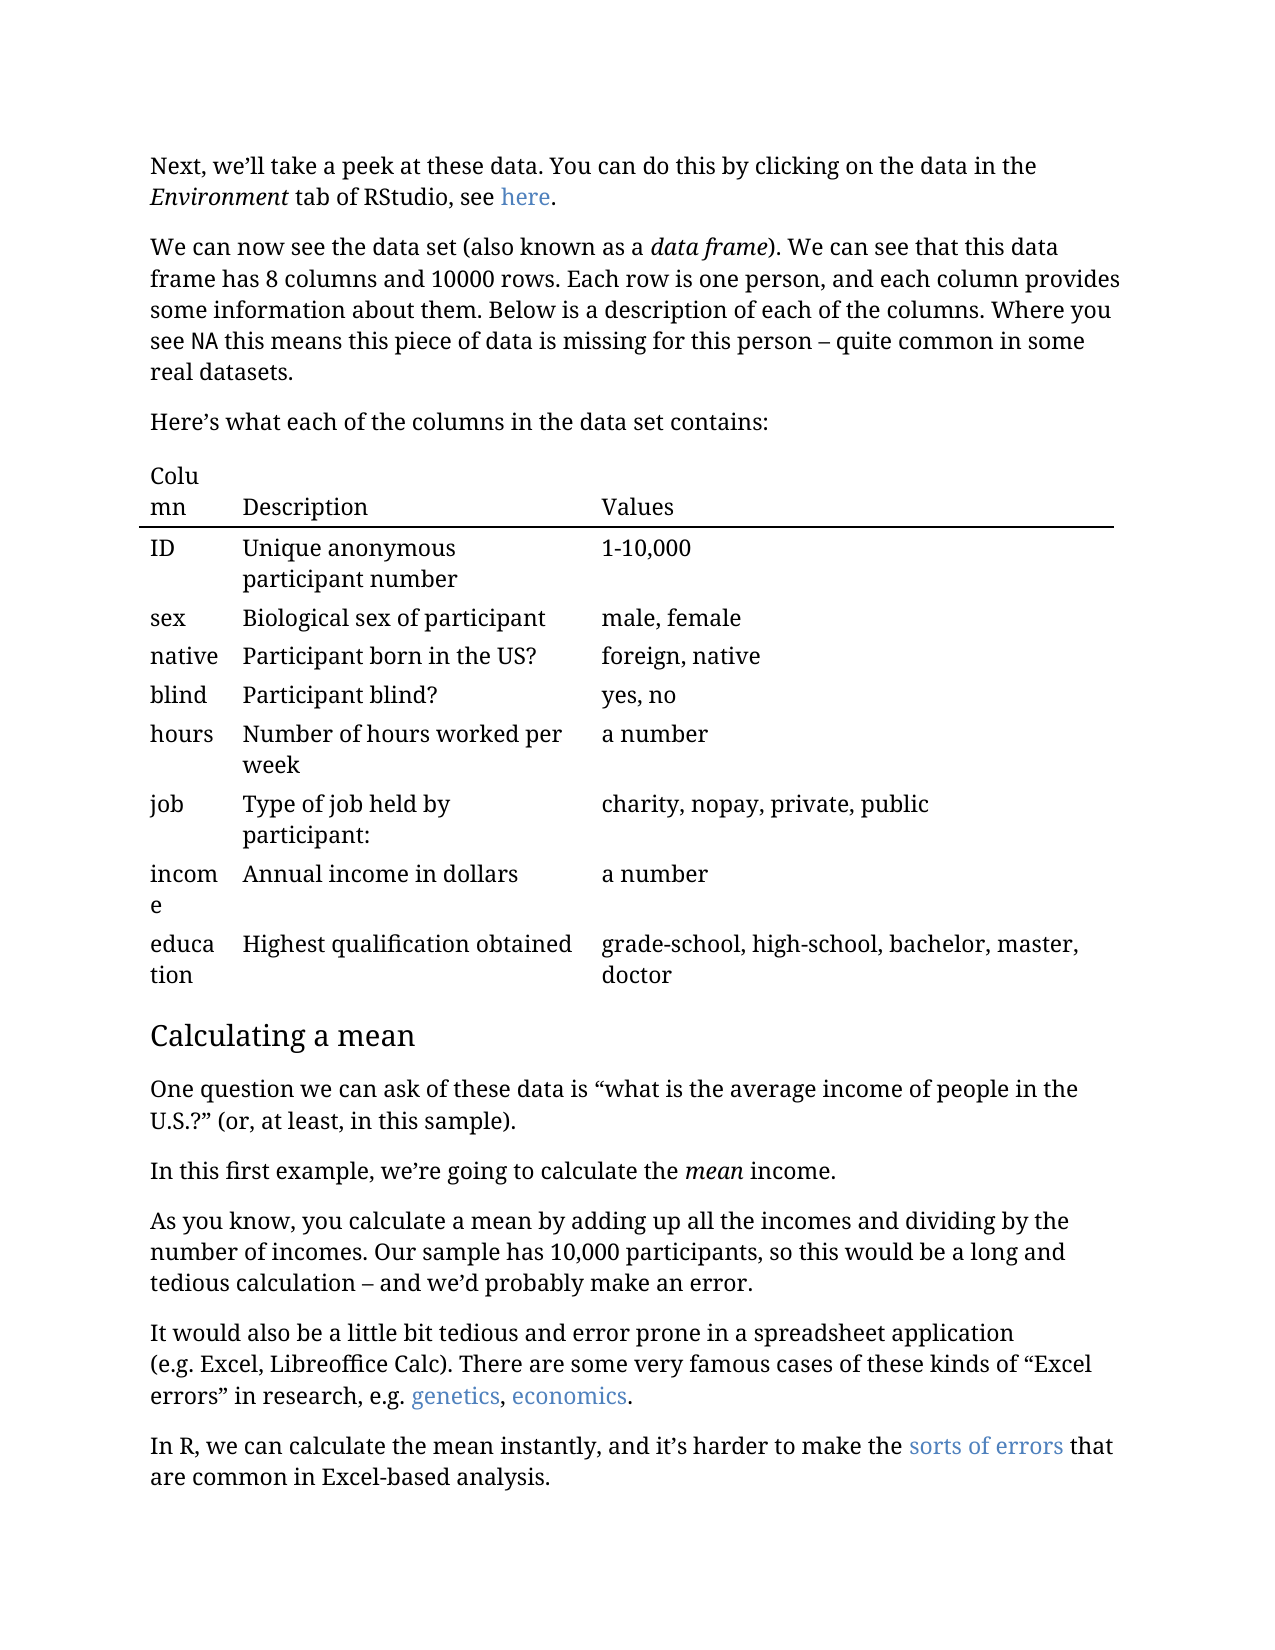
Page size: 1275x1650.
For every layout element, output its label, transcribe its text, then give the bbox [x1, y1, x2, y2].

table_cell hours [139, 714, 231, 784]
table_cell blind [139, 675, 231, 714]
table_cell male, female [590, 598, 1114, 637]
text It would also be a little bit tedious and error prone in a spreadsheet application (e.g. Excel, Libreoffice Calc). There are some very famous cases of these kinds of “Excel errors” in research, e.g. genetics, economics. [150, 1317, 1125, 1411]
table_cell education [139, 924, 231, 994]
table_cell Annual income in dollars [231, 854, 590, 924]
text One question we can ask of these data is “what is the average income of people in the U.S.?” (or, at least, in this sample). [150, 1073, 1125, 1136]
table_cell a number [590, 714, 1114, 784]
table_cell job [139, 784, 231, 854]
table_cell grade-school, high-school, bachelor, master, doctor [590, 924, 1114, 994]
table_cell Type of job held by participant: [231, 784, 590, 854]
table_cell Biological sex of participant [231, 598, 590, 637]
table_cell charity, nopay, private, public [590, 784, 1114, 854]
table_cell Number of hours worked per week [231, 714, 590, 784]
table_cell foreign, native [590, 637, 1114, 675]
text Here’s what each of the columns in the data set contains: [150, 406, 1125, 437]
table_header Description [231, 456, 590, 526]
table_header Values [590, 456, 1114, 526]
table_header Column [139, 456, 231, 526]
table_cell Participant blind? [231, 675, 590, 714]
table_cell Highest qualification obtained [231, 924, 590, 994]
table_cell sex [139, 598, 231, 637]
table_cell a number [590, 854, 1114, 924]
text In this first example, we’re going to calculate the mean income. [150, 1154, 1125, 1186]
text We can now see the data set (also known as a data frame). We can see that this data frame has 8 columns and 10000 rows. Each row is one person, and each column provides some information about them. Below is a description of each of the columns. Where you see NA this means this piece of data is missing for this person – quite common in some real datasets. [150, 231, 1125, 387]
subtitle Calculating a mean [150, 1015, 1125, 1054]
table_cell Participant born in the US? [231, 637, 590, 675]
text Next, we’ll take a peek at these data. You can do this by clicking on the data in the Environment tab of RStudio, see here. [150, 150, 1125, 212]
table_cell native [139, 637, 231, 675]
table_cell income [139, 854, 231, 924]
text As you know, you calculate a mean by adding up all the incomes and dividing by the number of incomes. Our sample has 10,000 participants, so this would be a long and tedious calculation – and we’d probably make an error. [150, 1204, 1125, 1298]
table_cell 1-10,000 [590, 528, 1114, 598]
table_cell yes, no [590, 675, 1114, 714]
table_cell Unique anonymous participant number [231, 528, 590, 598]
text In R, we can calculate the mean instantly, and it’s harder to make the sorts of errors that are common in Excel-based analysis. [150, 1429, 1125, 1492]
table_cell ID [139, 528, 231, 598]
